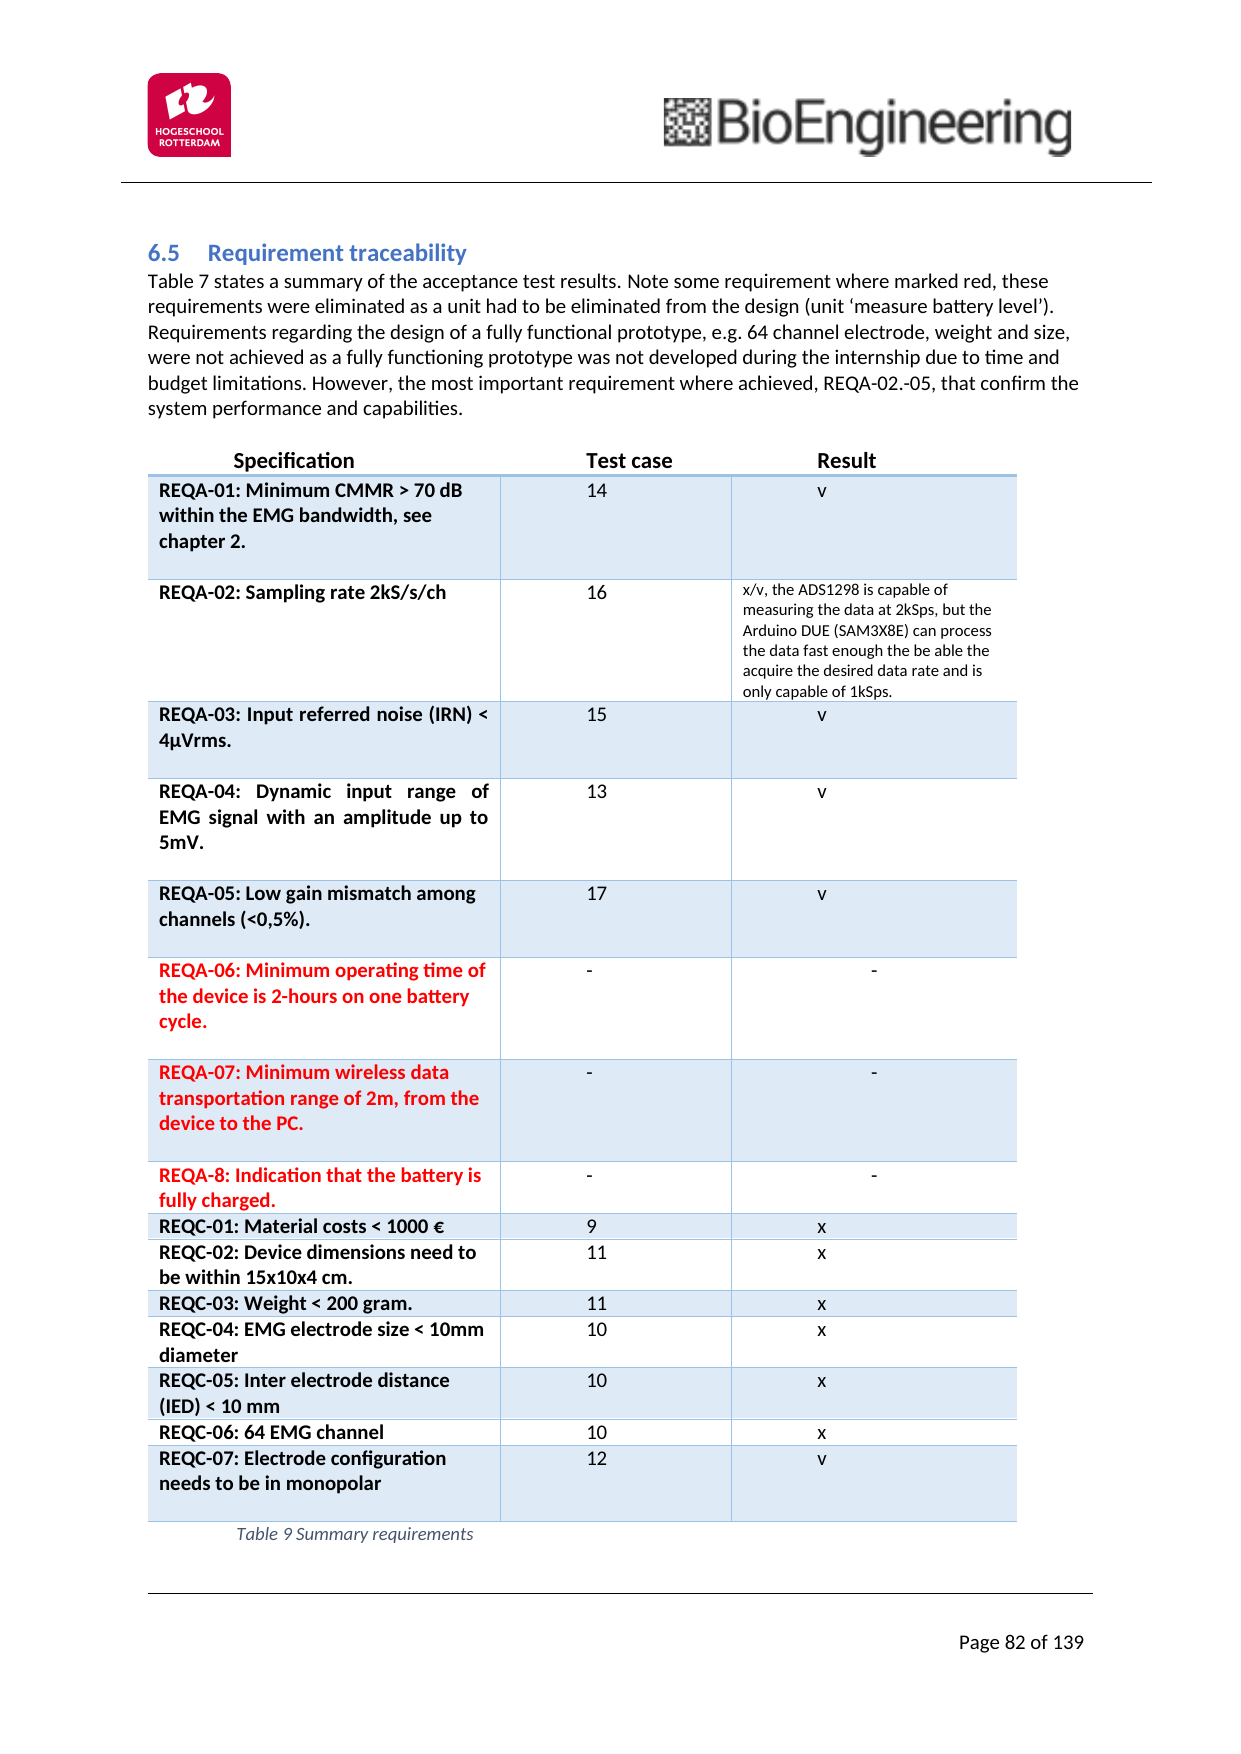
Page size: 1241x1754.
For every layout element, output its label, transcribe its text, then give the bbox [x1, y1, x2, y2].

table_cell x [732, 1240, 1017, 1290]
table_cell REQA-03: Input referred noise (IRN) < 4µVrms. [148, 702, 500, 778]
table_cell - [501, 958, 731, 1059]
table_cell 13 [501, 779, 731, 880]
table_cell 11 [501, 1240, 731, 1290]
table_cell REQC-07: Electrode configuration needs to be in monopolar [148, 1446, 500, 1521]
table_cell REQC-01: Material costs < 1000 € [148, 1214, 500, 1238]
table_cell - [732, 958, 1017, 1059]
table_cell 15 [501, 702, 731, 778]
table_cell 10 [501, 1317, 731, 1367]
table_cell 10 [501, 1420, 731, 1444]
table_cell v [732, 477, 1017, 579]
picture [147, 73, 231, 157]
table_cell REQC-06: 64 EMG channel [148, 1420, 500, 1444]
table_cell x/v, the ADS1298 is capable of measuring the data at 2kSps, but the Arduino DUE (SAM3X8E) can process the data fast enough the be able the acquire the desired data rate and is only capable of 1kSps. [732, 580, 1017, 701]
table_cell x [732, 1420, 1017, 1444]
table_cell v [732, 881, 1017, 957]
table_cell v [732, 1446, 1017, 1521]
table_cell REQA-07: Minimum wireless data transportation range of 2m, from the device to the PC. [148, 1060, 500, 1161]
table_header Result [731, 446, 1017, 474]
table_cell REQC-05: Inter electrode distance (IED) < 10 mm [148, 1368, 500, 1418]
table_cell x [732, 1291, 1017, 1316]
subtitle Requirement traceability [148, 237, 1093, 268]
table_cell REQC-04: EMG electrode size < 10mm diameter [148, 1317, 500, 1367]
table_cell 12 [501, 1446, 731, 1521]
table_cell REQA-02: Sampling rate 2kS/s/ch [148, 580, 500, 701]
table_cell - [501, 1162, 731, 1213]
table_header Test case [500, 446, 731, 474]
table_cell REQA-05: Low gain mismatch among channels (<0,5%). [148, 881, 500, 957]
table_cell v [732, 702, 1017, 778]
table_cell x [732, 1317, 1017, 1367]
table_cell - [732, 1060, 1017, 1161]
text Table 7 states a summary of the acceptance test results. Note some requirement where marked red, these requirements were eliminated as a unit had to be eliminated from the design (unit ‘measure battery level’). Requirements regarding the design of a fully functional prototype, e.g. 64 channel electrode, weight and size, were not achieved as a fully functioning prototype was not developed during the internship due to time and budget limitations. However, the most important requirement where achieved, REQA-02.-05, that confirm the system performance and capabilities. [148, 268, 1093, 421]
picture [663, 98, 1072, 157]
table_cell x [732, 1214, 1017, 1238]
table_cell v [732, 779, 1017, 880]
table_header Specification [148, 446, 500, 474]
table_cell REQA-04: Dynamic input range of EMG signal with an amplitude up to 5mV. [148, 779, 500, 880]
table_cell REQA-8: Indication that the battery is fully charged. [148, 1162, 500, 1213]
table_cell REQA-01: Minimum CMMR > 70 dB within the EMG bandwidth, see chapter 2. [148, 477, 500, 579]
table_cell 16 [501, 580, 731, 701]
table_cell REQC-02: Device dimensions need to be within 15x10x4 cm. [148, 1240, 500, 1290]
table_cell - [501, 1060, 731, 1161]
text Table 9 Summary requirements [236, 1522, 1093, 1545]
table_cell 14 [501, 477, 731, 579]
table_cell x [732, 1368, 1017, 1418]
table_cell 10 [501, 1368, 731, 1418]
table_cell REQC-03: Weight < 200 gram. [148, 1291, 500, 1316]
table_cell 17 [501, 881, 731, 957]
table_cell REQA-06: Minimum operating time of the device is 2-hours on one battery cycle. [148, 958, 500, 1059]
table_cell - [732, 1162, 1017, 1213]
table_cell 11 [501, 1291, 731, 1316]
table_cell 9 [501, 1214, 731, 1238]
